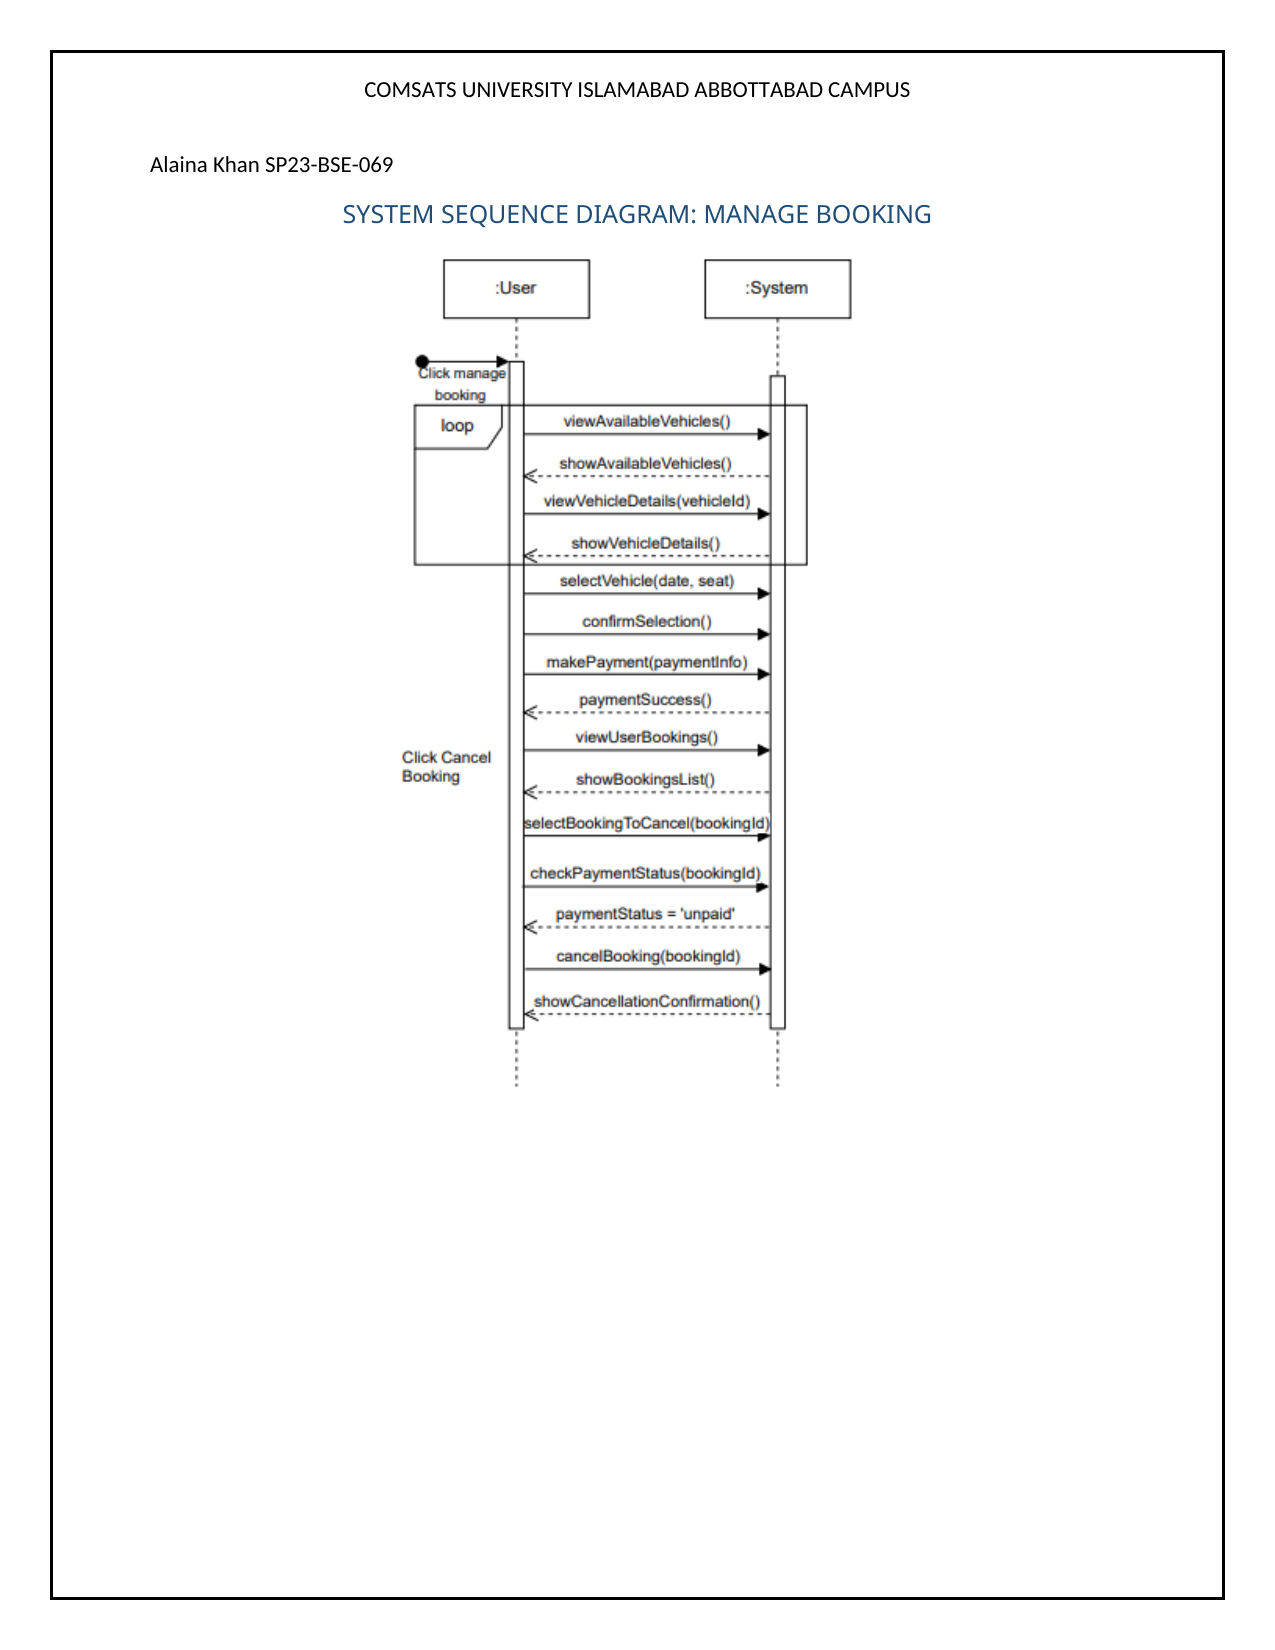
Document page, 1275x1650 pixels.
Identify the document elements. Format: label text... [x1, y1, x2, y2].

picture [381, 233, 894, 1101]
text Alaina Khan SP23-BSE-069 [150, 150, 1125, 178]
subtitle SYSTEM SEQUENCE DIAGRAM: MANAGE BOOKING [150, 197, 1125, 231]
